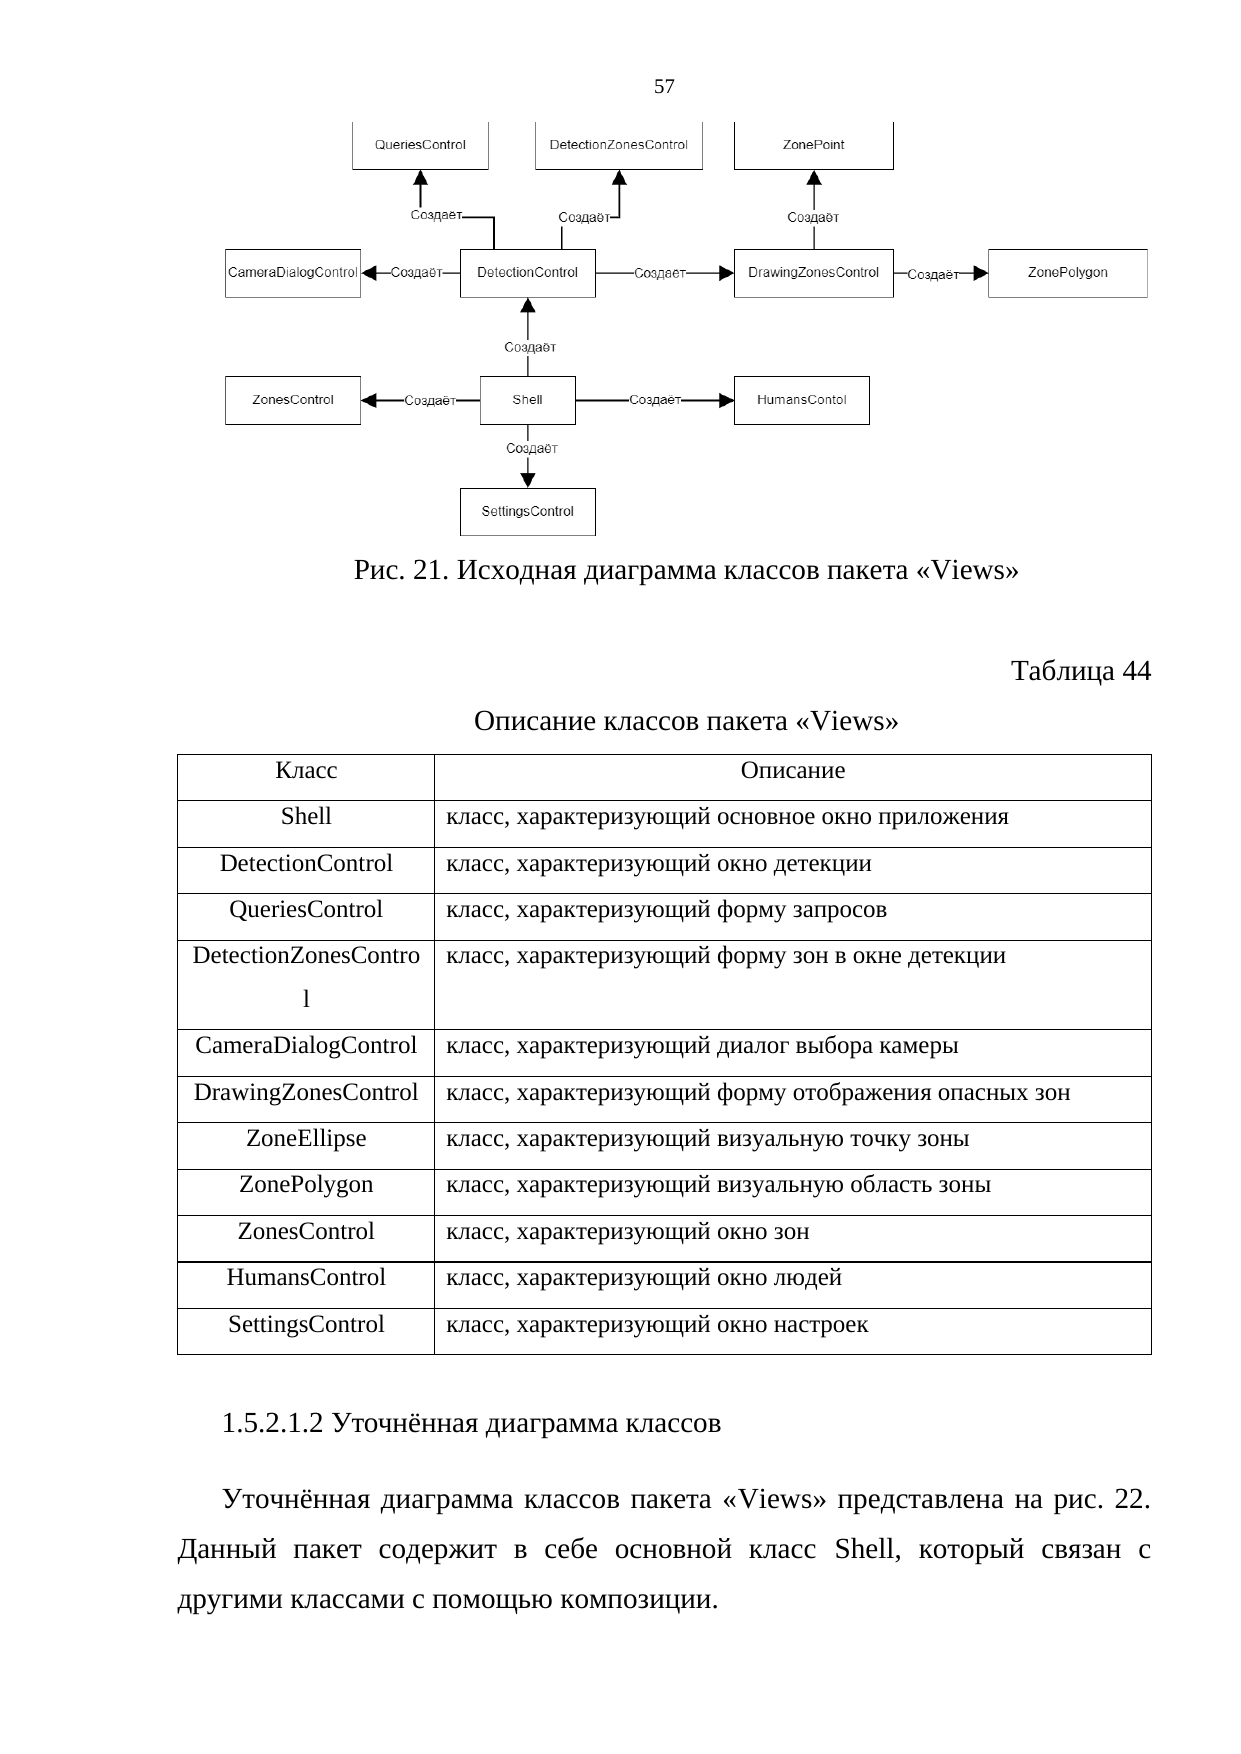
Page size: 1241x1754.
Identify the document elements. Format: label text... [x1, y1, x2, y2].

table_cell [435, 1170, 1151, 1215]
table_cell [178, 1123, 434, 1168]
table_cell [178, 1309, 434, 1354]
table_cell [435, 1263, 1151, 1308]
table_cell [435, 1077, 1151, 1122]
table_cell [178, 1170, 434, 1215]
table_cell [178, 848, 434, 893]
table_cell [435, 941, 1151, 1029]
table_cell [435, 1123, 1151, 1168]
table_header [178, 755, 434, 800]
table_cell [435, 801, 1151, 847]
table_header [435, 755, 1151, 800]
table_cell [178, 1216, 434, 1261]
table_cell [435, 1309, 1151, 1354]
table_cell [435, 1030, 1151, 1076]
text Описание классов пакета «Views» [177, 703, 1152, 737]
text Уточнённая диаграмма классов пакета «Views» представлена на рис. 22. Данный пакет содержит в себе основной класс Shell, который связан с другими классами с помощью композиции. [177, 1481, 1152, 1615]
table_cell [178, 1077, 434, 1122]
text Таблица 44 [177, 653, 1152, 687]
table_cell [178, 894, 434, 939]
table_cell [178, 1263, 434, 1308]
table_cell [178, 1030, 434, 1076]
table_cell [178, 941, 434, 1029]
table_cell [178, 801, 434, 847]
text Рис. 21. Исходная диаграмма классов пакета «Views» [177, 552, 1152, 586]
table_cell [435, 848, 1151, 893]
text 1.5.2.1.2 Уточнённая диаграмма классов [177, 1406, 1152, 1439]
picture [225, 122, 1148, 536]
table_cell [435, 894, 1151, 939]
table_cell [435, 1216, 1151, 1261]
